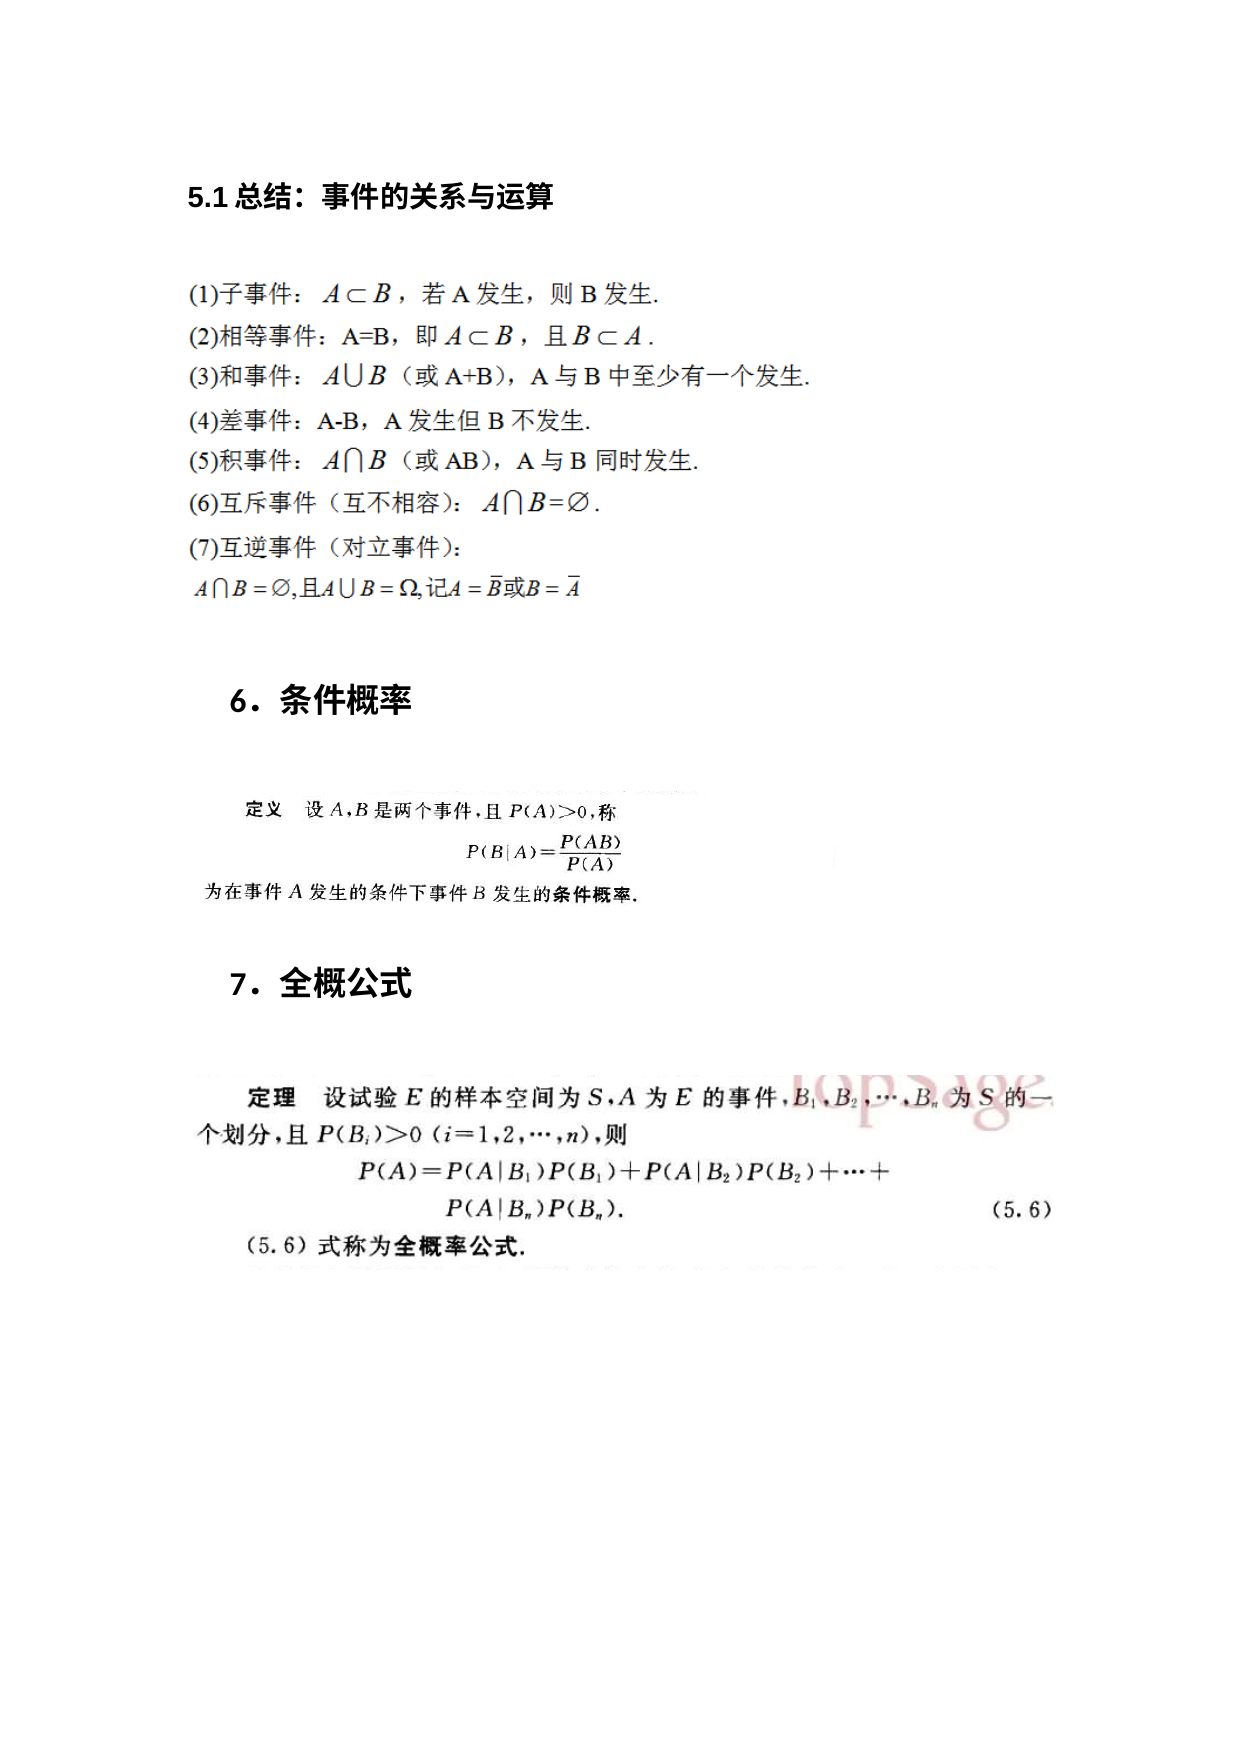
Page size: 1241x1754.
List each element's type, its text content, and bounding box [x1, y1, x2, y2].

subtitle 条件概率 [187, 665, 1053, 730]
subtitle 全概公式 [187, 949, 1053, 1014]
picture [187, 1075, 1054, 1270]
picture [187, 791, 835, 907]
subtitle 5.1总结：事件的关系与运算 [187, 162, 1053, 227]
picture [187, 280, 825, 604]
